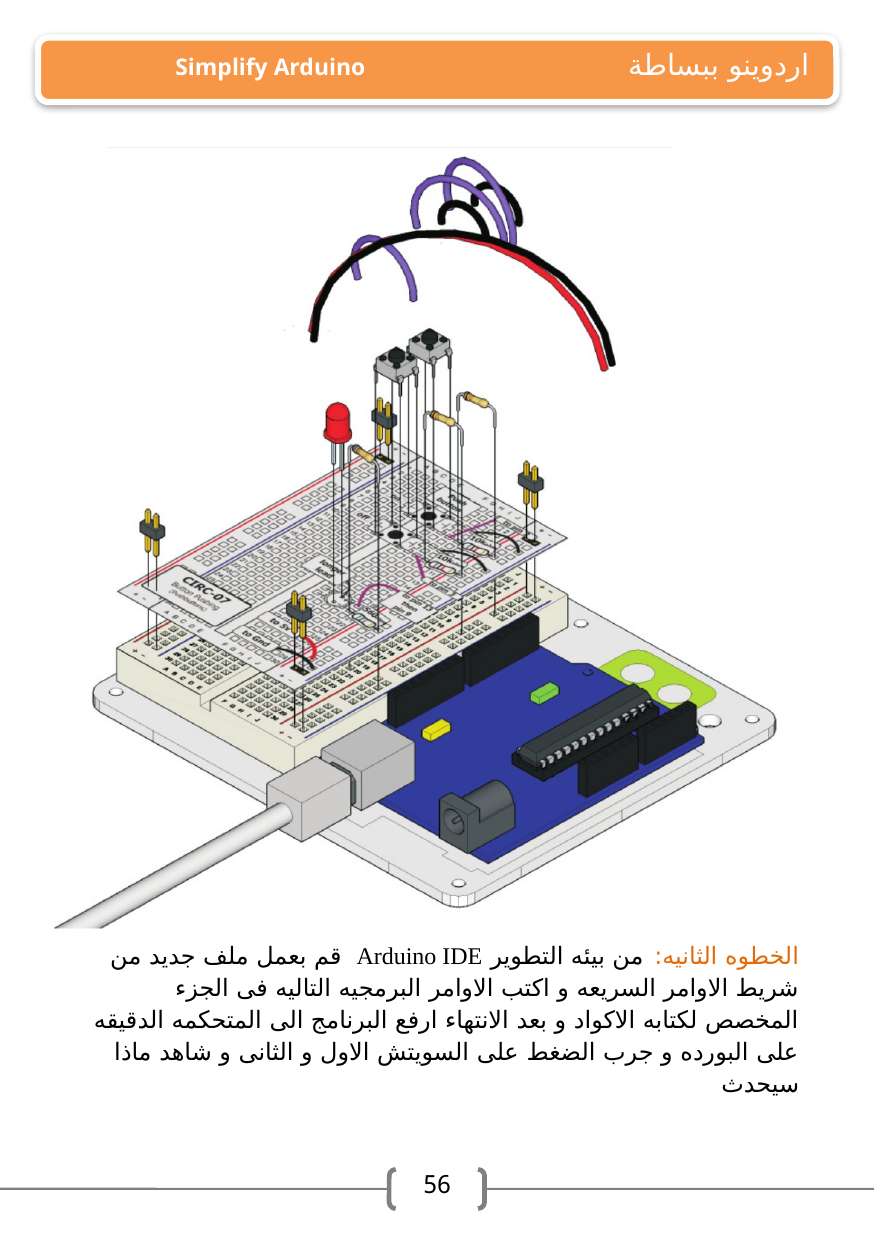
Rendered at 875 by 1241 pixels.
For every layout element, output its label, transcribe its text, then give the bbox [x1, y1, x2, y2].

picture [48, 147, 793, 938]
